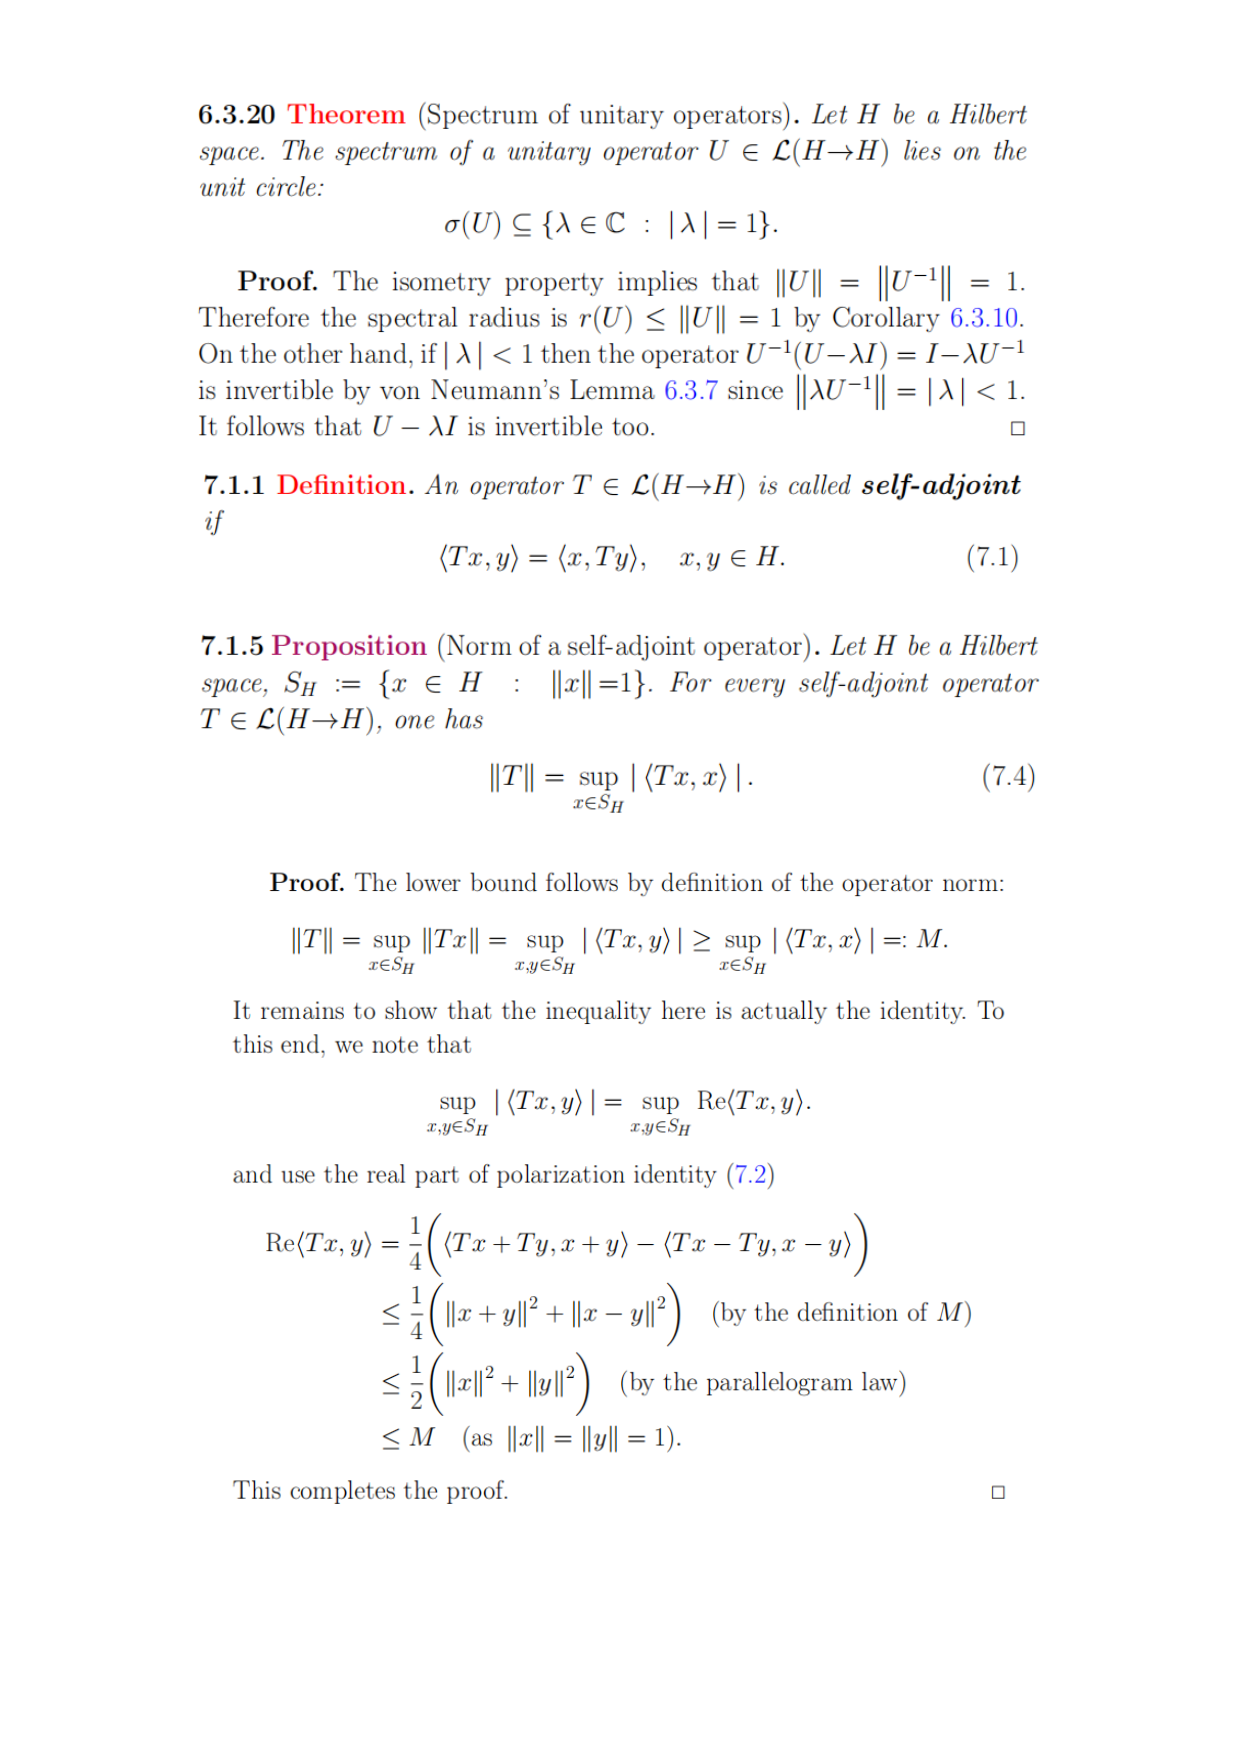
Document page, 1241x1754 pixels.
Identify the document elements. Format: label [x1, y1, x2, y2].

picture [187, 97, 1053, 587]
picture [187, 617, 1053, 815]
picture [208, 844, 1032, 1510]
